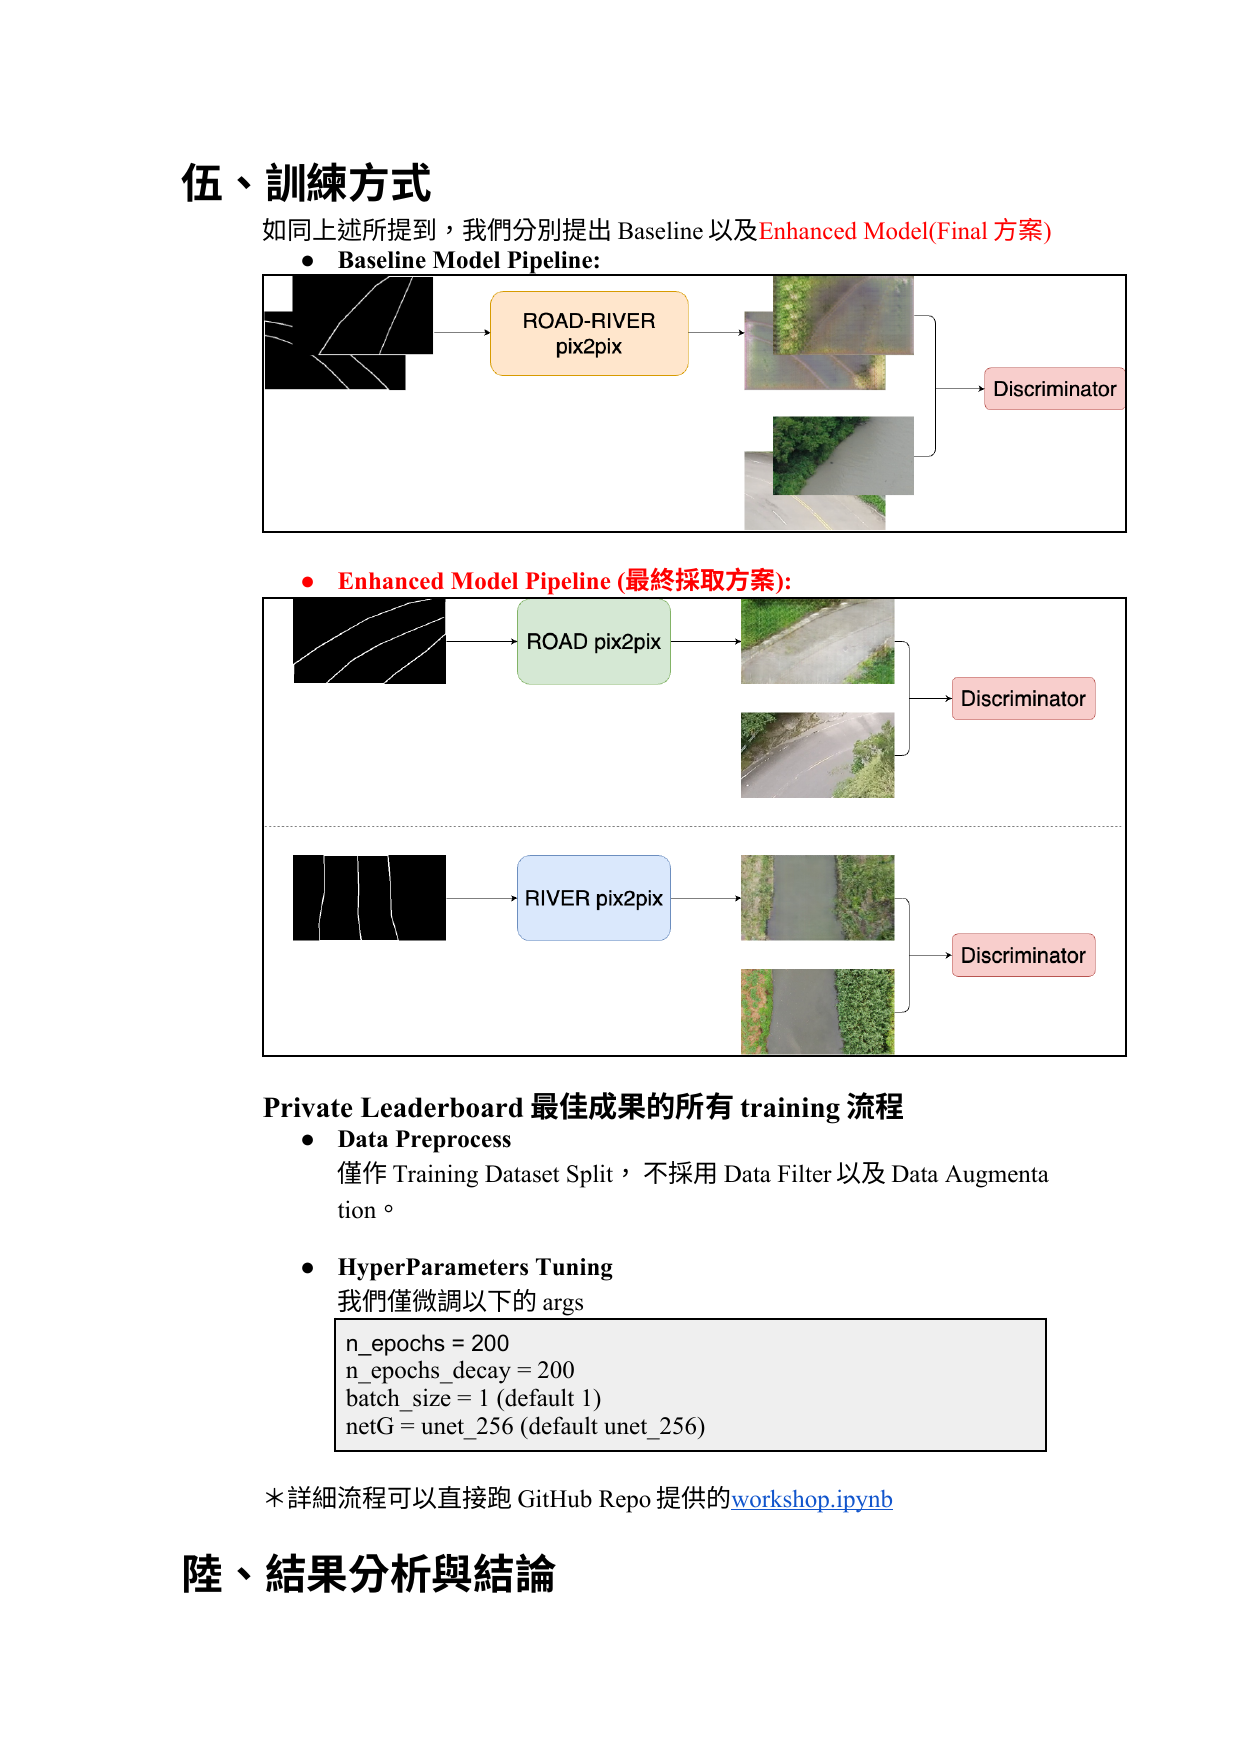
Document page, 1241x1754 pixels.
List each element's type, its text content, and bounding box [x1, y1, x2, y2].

picture [264, 276, 1125, 531]
text workshop.ipynb [187, 1478, 1053, 1514]
list Baseline Model Pipeline: [300, 247, 1053, 274]
list HyperParameters Tuning [300, 1253, 1053, 1281]
picture [264, 599, 1125, 1055]
table_header [336, 1320, 1045, 1450]
list Data Preprocess [300, 1126, 1053, 1153]
